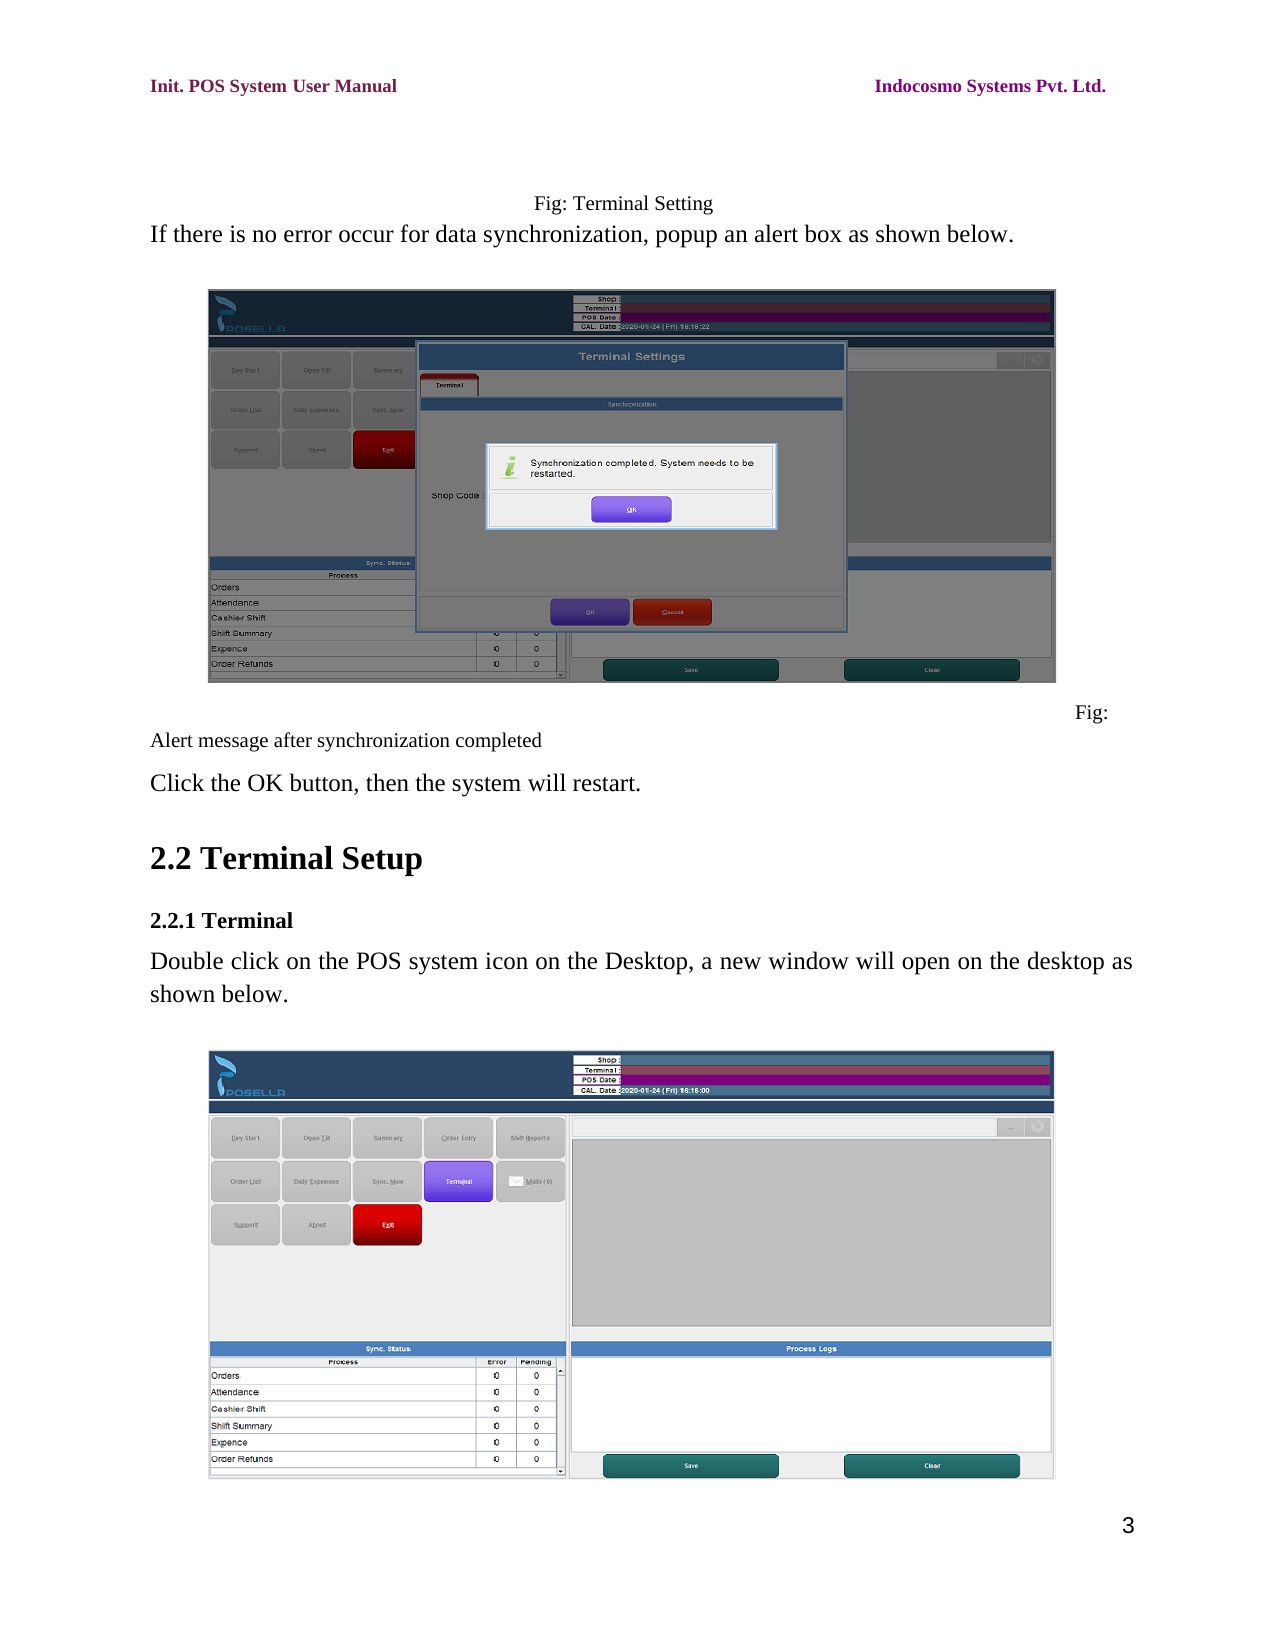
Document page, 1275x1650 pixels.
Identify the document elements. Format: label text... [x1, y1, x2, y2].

subtitle 2.2.1 Terminal [150, 907, 1134, 933]
text Double click on the POS system icon on the Desktop, a new window will open on the desktop as shown below. [150, 946, 1134, 1007]
text If there is no error occur for data synchronization, popup an alert box as shown below. [150, 219, 1134, 248]
text Fig: Terminal Setting [150, 191, 1134, 215]
picture [207, 289, 1057, 683]
subtitle Fig: Alert message after synchronization completed [150, 700, 1134, 752]
text Click the OK button, then the system will restart. [150, 768, 1134, 796]
subtitle 2.2 Terminal Setup [150, 838, 1134, 876]
picture [207, 1049, 1057, 1480]
